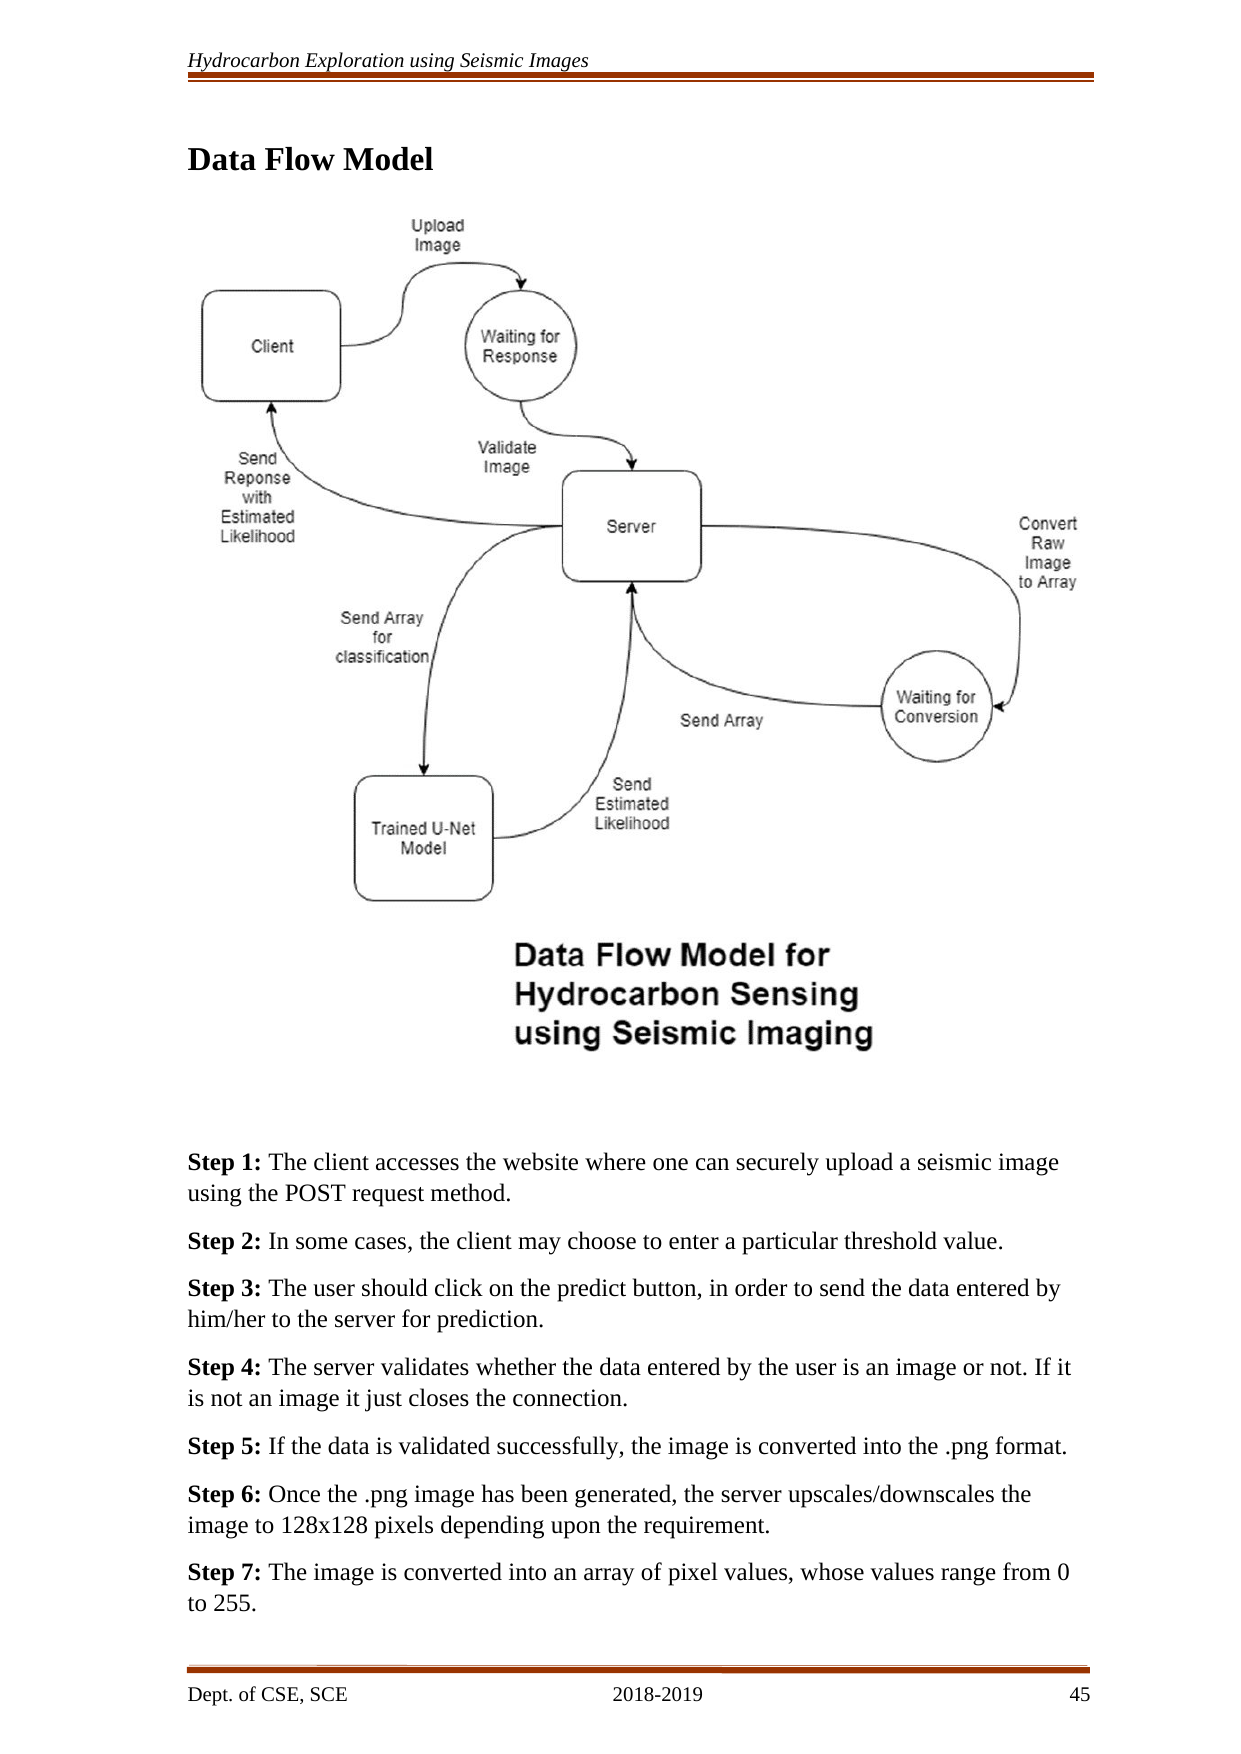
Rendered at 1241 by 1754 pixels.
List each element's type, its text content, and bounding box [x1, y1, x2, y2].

text Step 3: The user should click on the predict button, in order to send the data entered by him/her to the server for prediction. [187, 1273, 1090, 1333]
text Step 5: If the data is validated successfully, the image is converted into the .png format. [187, 1431, 1090, 1460]
text Step 4: The server validates whether the data entered by the user is an image or not. If it is not an image it just closes the connection. [187, 1352, 1090, 1412]
text Step 6: Once the .png image has been generated, the server upscales/downscales the image to 128x128 pixels depending upon the requirement. [187, 1479, 1090, 1538]
text Step 7: The image is converted into an array of pixel values, whose values range from 0 to 255. [187, 1557, 1090, 1617]
picture [187, 202, 1091, 1081]
text Step 2: In some cases, the client may choose to enter a particular threshold value. [187, 1226, 1090, 1254]
subtitle Data Flow Model [187, 139, 1090, 177]
text Step 1: The client accesses the website where one can securely upload a seismic image using the POST request method. [187, 1147, 1090, 1207]
